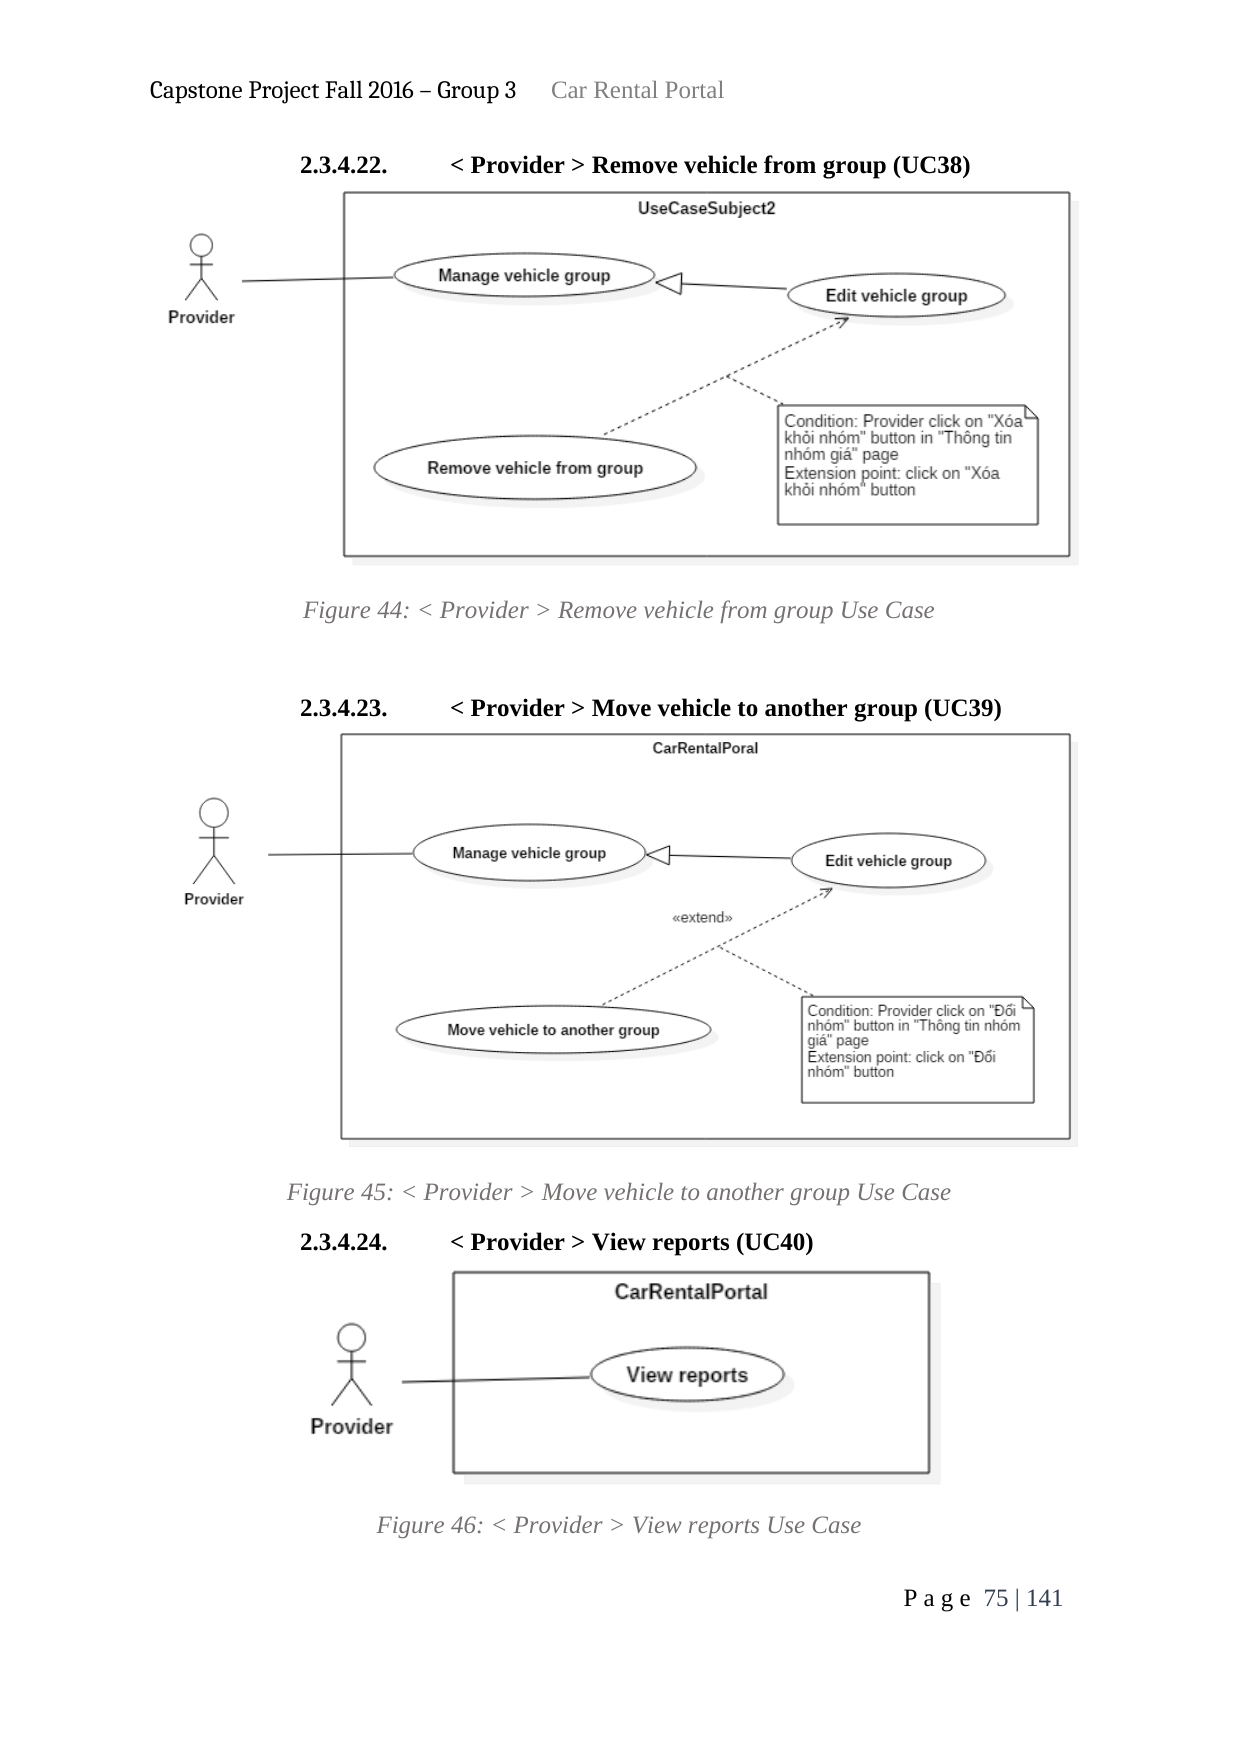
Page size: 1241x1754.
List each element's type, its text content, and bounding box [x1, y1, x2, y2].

subtitle < Provider > View reports (UC40) [300, 1227, 1090, 1256]
picture [288, 1257, 953, 1491]
subtitle < Provider > Remove vehicle from group (UC38) [300, 150, 1090, 179]
picture [150, 723, 1085, 1159]
subtitle < Provider > Move vehicle to another group (UC39) [300, 693, 1090, 721]
picture [150, 181, 1083, 577]
